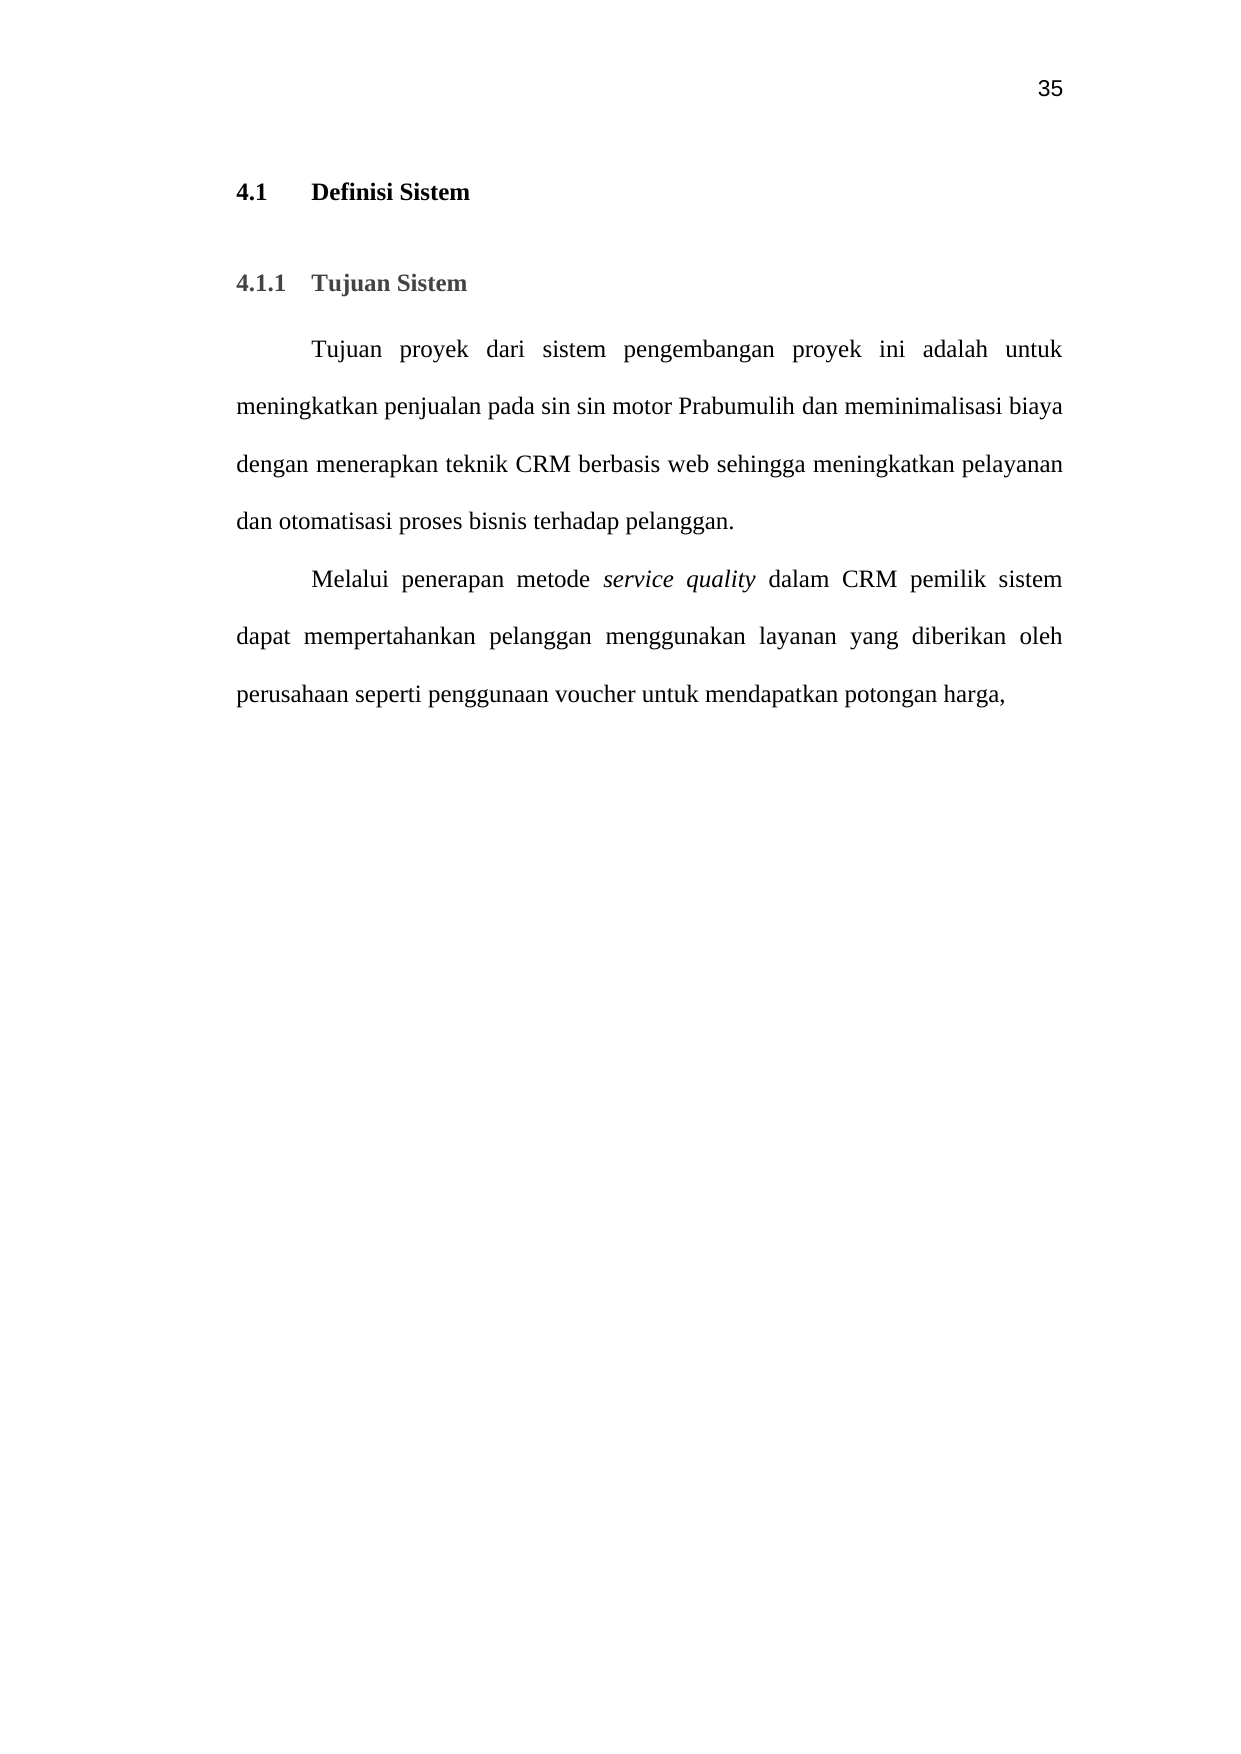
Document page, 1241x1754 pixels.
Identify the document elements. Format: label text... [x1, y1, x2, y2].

text Tujuan proyek dari sistem pengembangan proyek ini adalah untuk meningkatkan penjualan pada sin sin motor Prabumulih dan meminimalisasi biaya dengan menerapkan teknik CRM berbasis web sehingga meningkatkan pelayanan dan otomatisasi proses bisnis terhadap pelanggan. [236, 334, 1063, 535]
text 4.1.1 Tujuan Sistem [236, 268, 1063, 297]
text Melalui penerapan metode service quality dalam CRM pemilik sistem dapat mempertahankan pelanggan menggunakan layanan yang diberikan oleh perusahaan seperti penggunaan voucher untuk mendapatkan potongan harga, [236, 564, 1063, 708]
list 4.1 Definisi Sistem [236, 177, 1063, 206]
